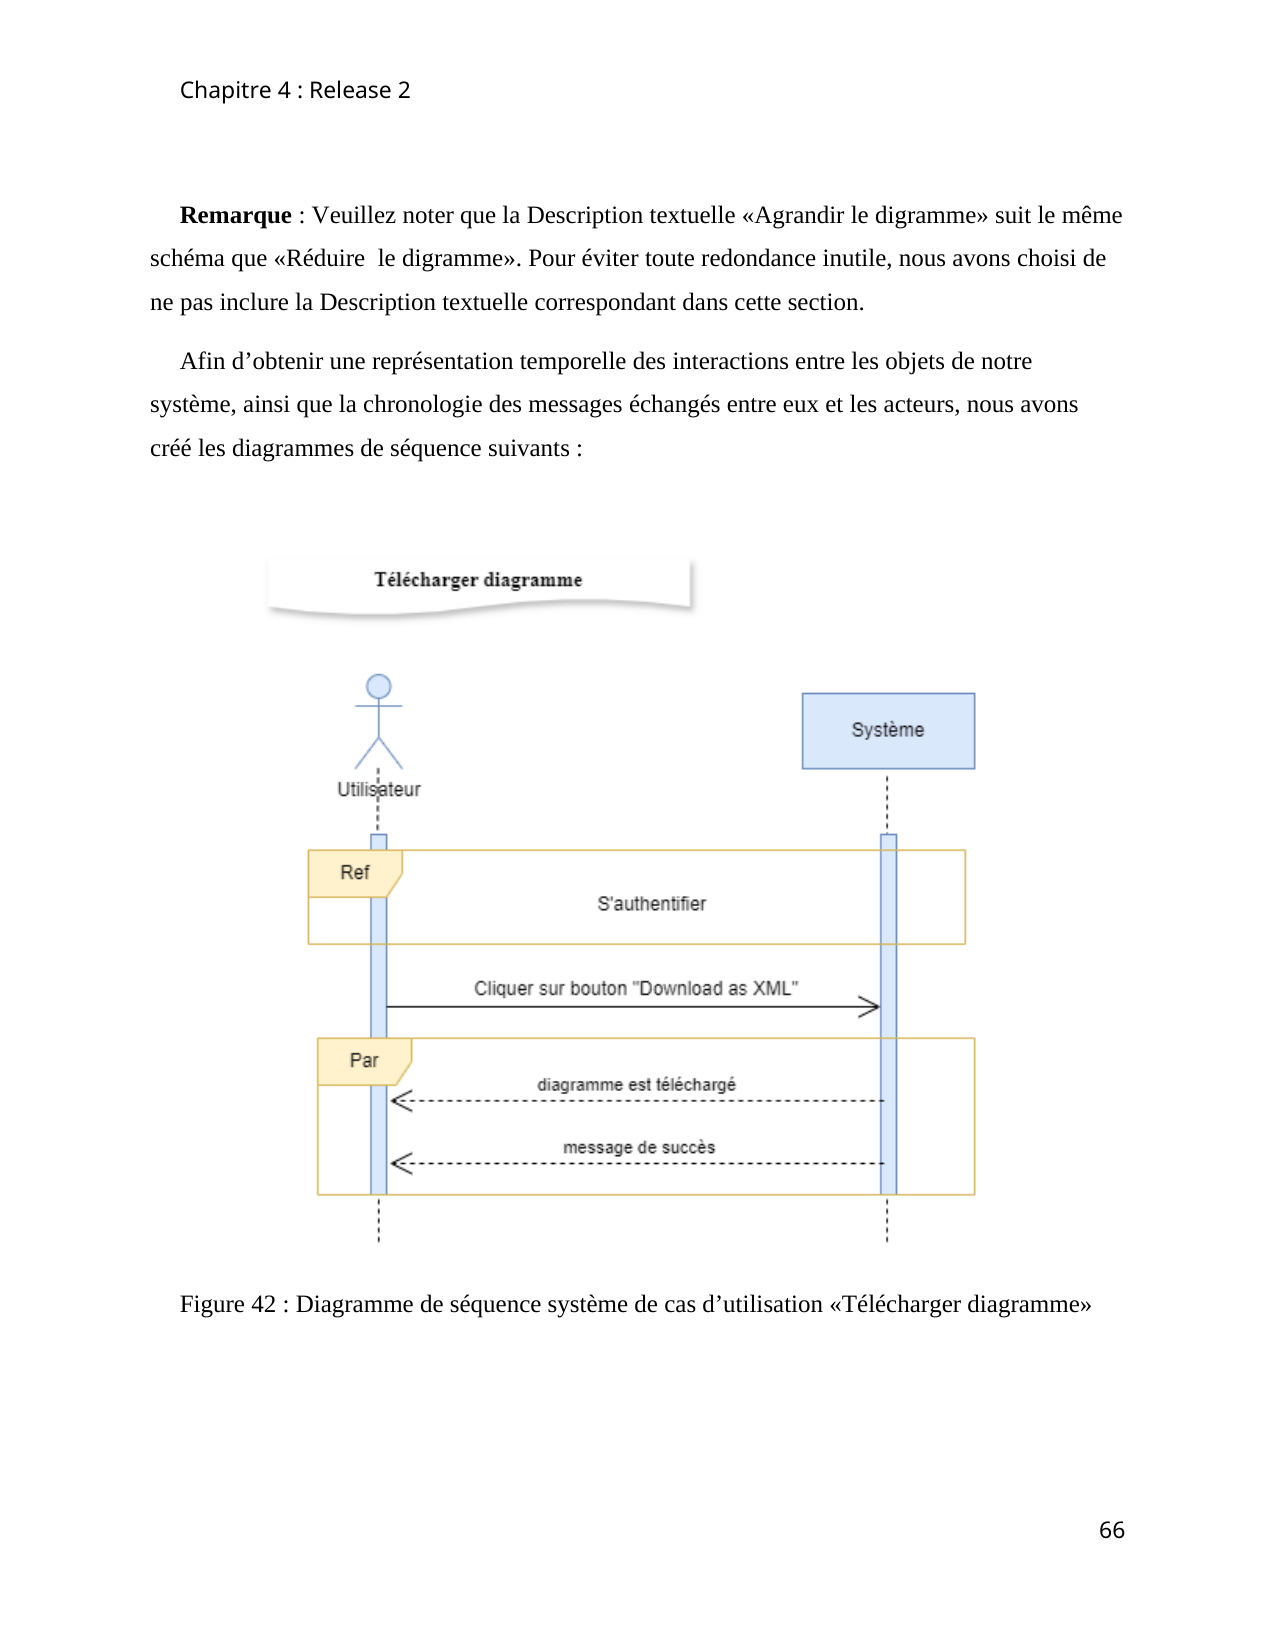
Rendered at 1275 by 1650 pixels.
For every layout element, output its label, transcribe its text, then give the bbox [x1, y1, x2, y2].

picture [261, 552, 1043, 1257]
text Afin d’obtenir une représentation temporelle des interactions entre les objets de notre système, ainsi que la chronologie des messages échangés entre eux et les acteurs, nous avons créé les diagrammes de séquence suivants : [150, 346, 1125, 461]
text Remarque : Veuillez noter que la Description textuelle «Agrandir le digramme» suit le même schéma que «Réduire le digramme». Pour éviter toute redondance inutile, nous avons choisi de ne pas inclure la Description textuelle correspondant dans cette section. [150, 200, 1125, 315]
text Figure 42 : Diagramme de séquence système de cas d’utilisation «Télécharger diagramme» [150, 1289, 1125, 1318]
